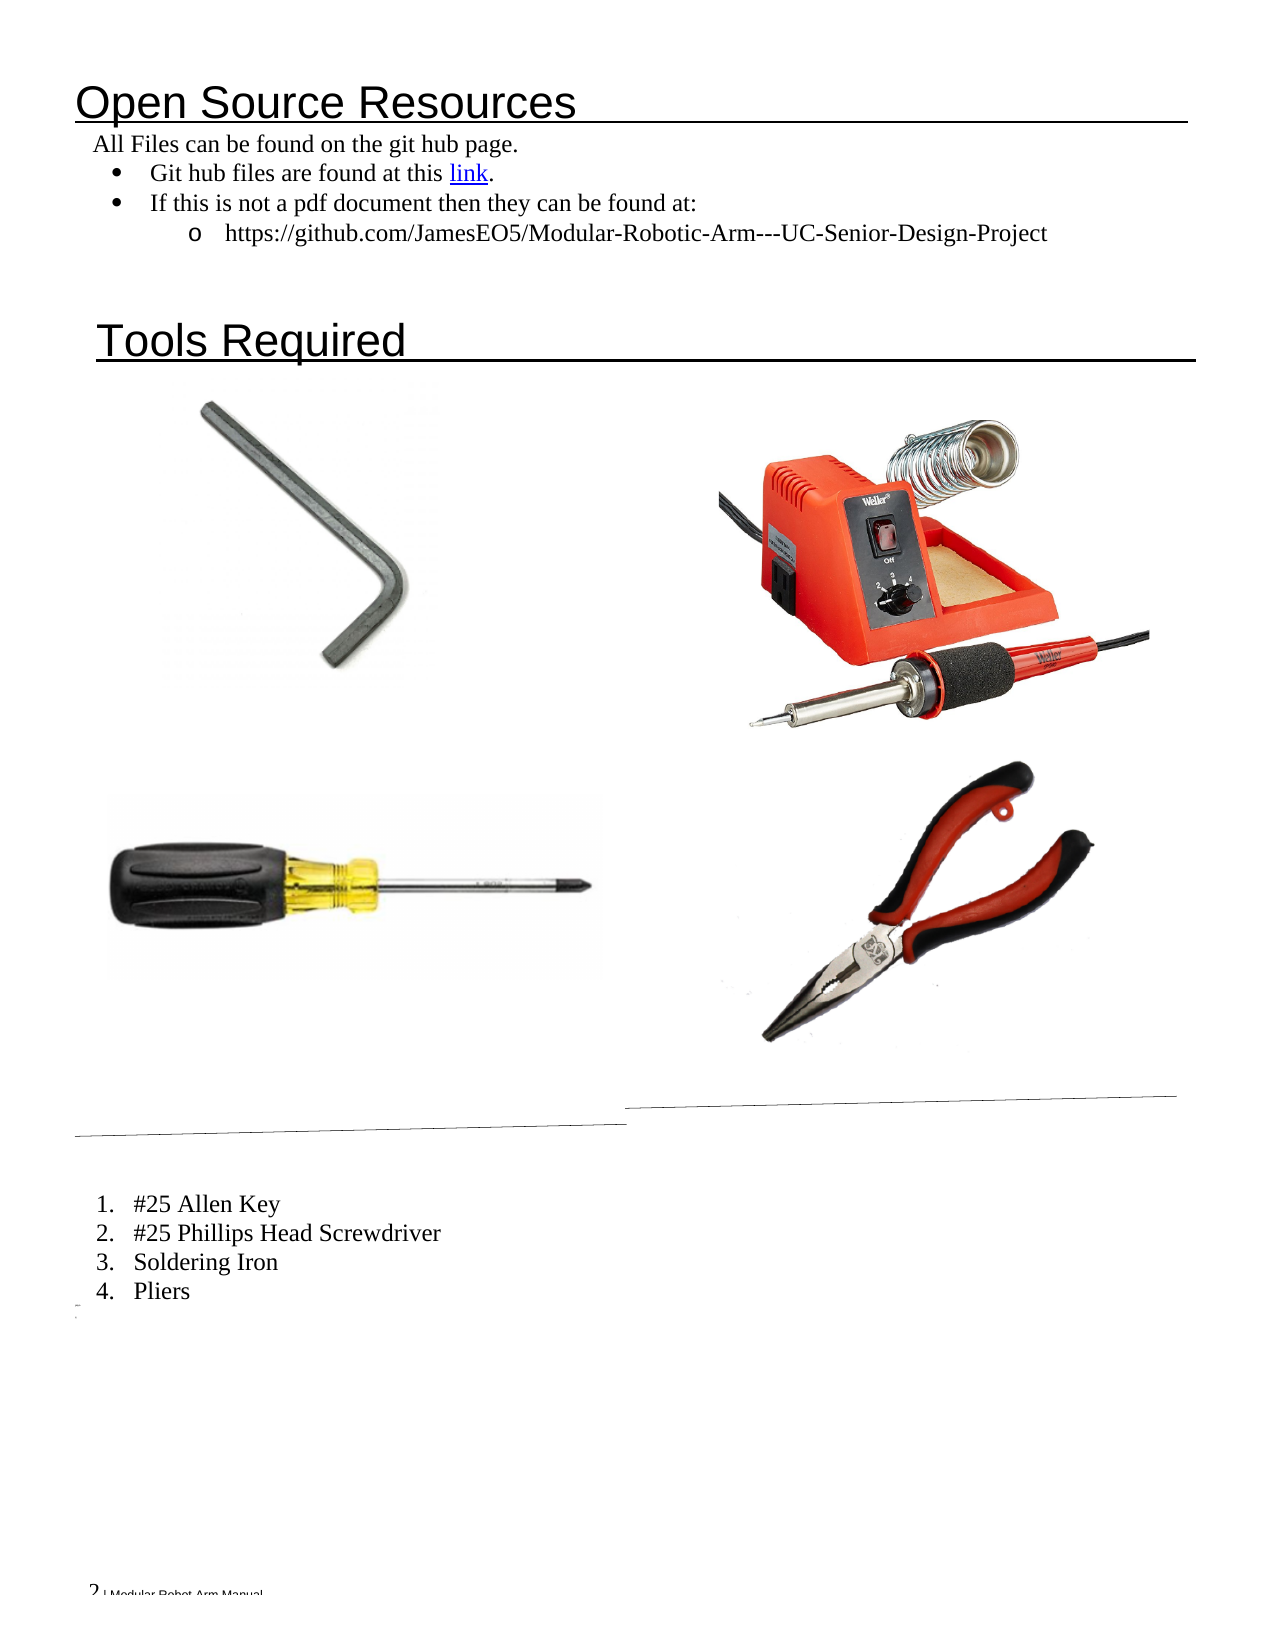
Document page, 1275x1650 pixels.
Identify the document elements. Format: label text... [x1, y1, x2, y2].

list https://github.com/JamesEO5/Modular-Robotic-Arm---UC-Senior-Design-Project [187, 218, 1200, 249]
subtitle #25 Allen Key [96, 1189, 1200, 1218]
text All Files can be found on the git hub page. [75, 129, 1200, 157]
picture [718, 420, 1150, 729]
picture [158, 377, 442, 688]
picture [108, 795, 603, 980]
subtitle #25 Phillips Head Screwdriver [96, 1218, 1200, 1247]
picture [720, 736, 1101, 1060]
list If this is not a pdf document then they can be found at: [112, 188, 1200, 217]
subtitle Soldering Iron [96, 1247, 1200, 1276]
subtitle Pliers [96, 1276, 1200, 1304]
list Git hub files are found at this link. [112, 158, 1200, 187]
subtitle Open Source Resources [75, 75, 1200, 128]
subtitle Tools Required [96, 314, 1200, 367]
